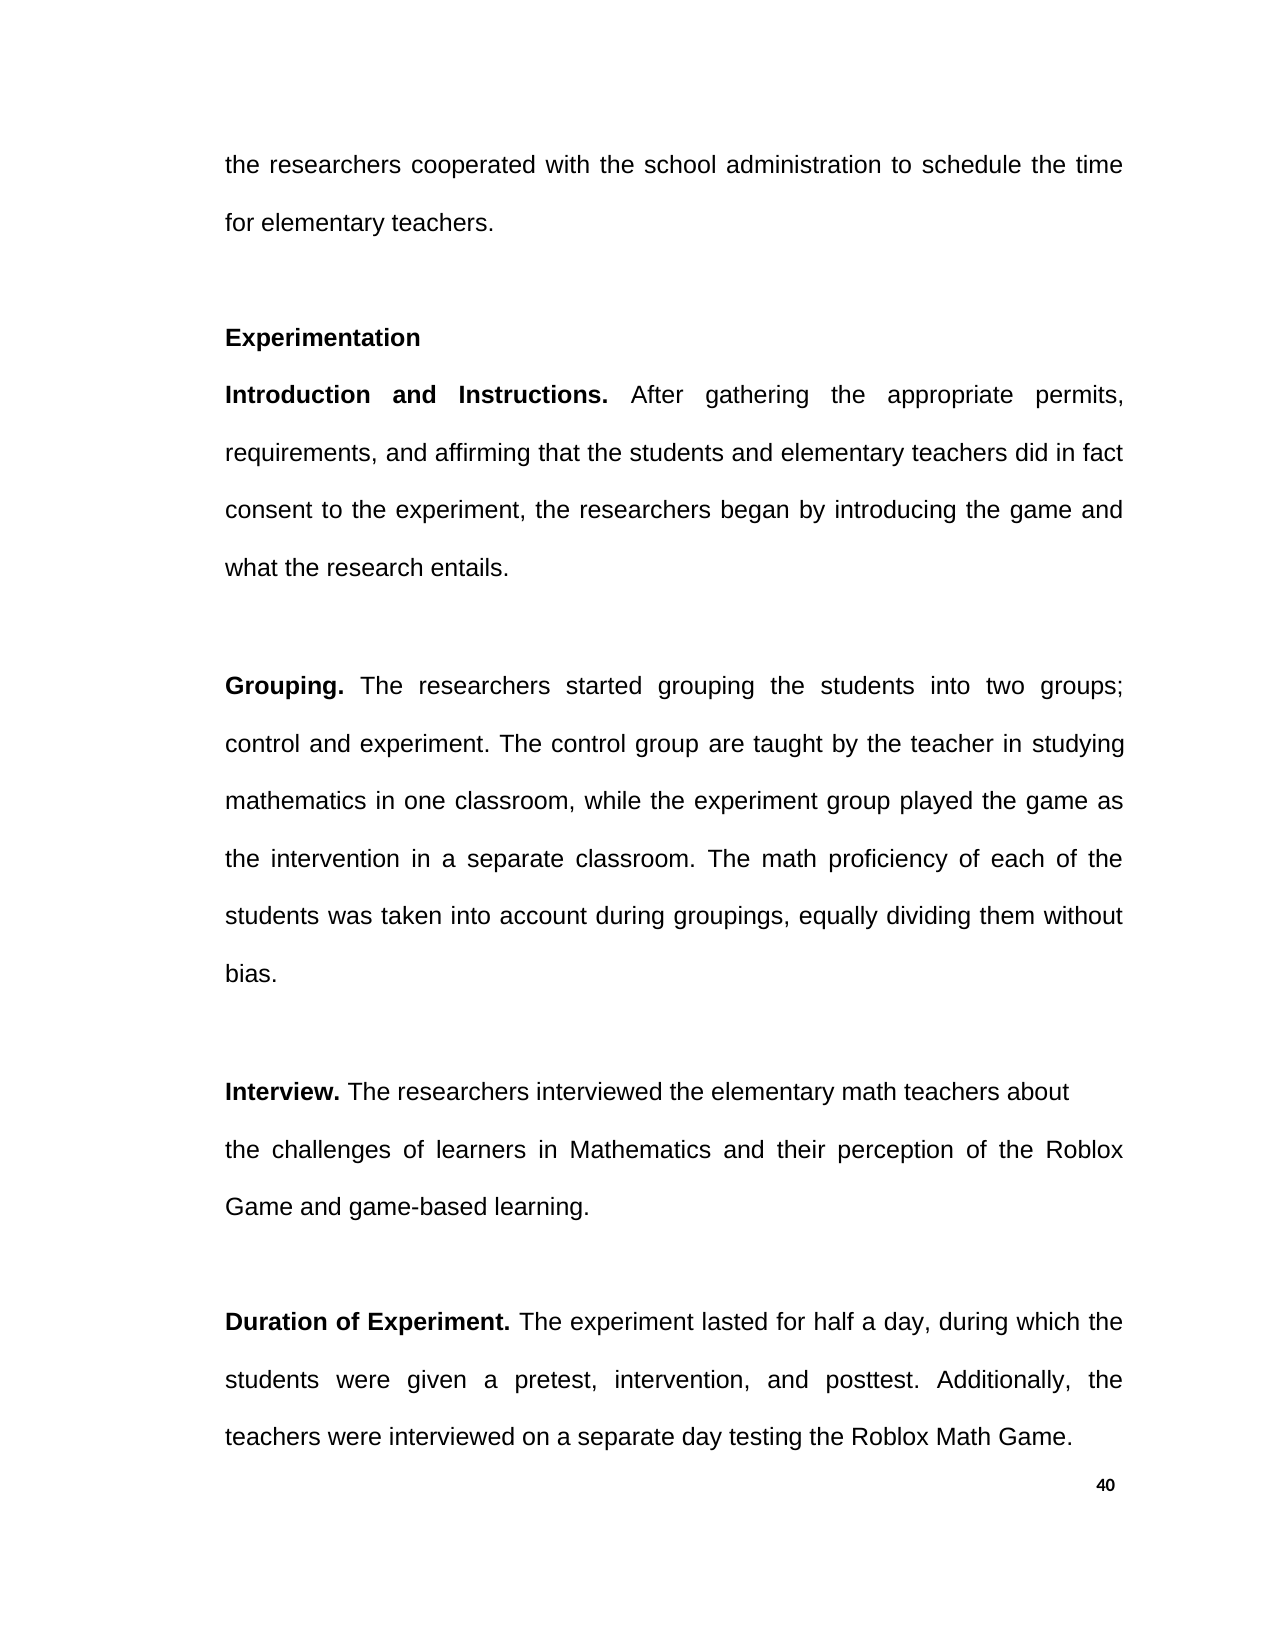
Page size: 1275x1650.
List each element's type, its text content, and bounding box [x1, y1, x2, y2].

text the challenges of learners in Mathematics and their perception of the Roblox Game and game-based learning. [225, 1134, 1125, 1221]
text Introduction and Instructions. After gathering the appropriate permits, requirements, and affirming that the students and elementary teachers did in fact consent to the experiment, the researchers began by introducing the game and what the research entails. [225, 380, 1125, 581]
text Interview. The researchers interviewed the elementary math teachers about [225, 1077, 1125, 1106]
text Duration of Experiment. The experiment lasted for half a day, during which the students were given a pretest, intervention, and posttest. Additionally, the teachers were interviewed on a separate day testing the Roblox Math Game. [225, 1307, 1125, 1451]
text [225, 150, 1125, 236]
text Experimentation [225, 322, 1125, 351]
text Grouping. The researchers started grouping the students into two groups; control and experiment. The control group are taught by the teacher in studying mathematics in one classroom, while the experiment group played the game as the intervention in a separate classroom. The math proficiency of each of the students was taken into account during groupings, equally dividing them without bias. [225, 671, 1125, 987]
